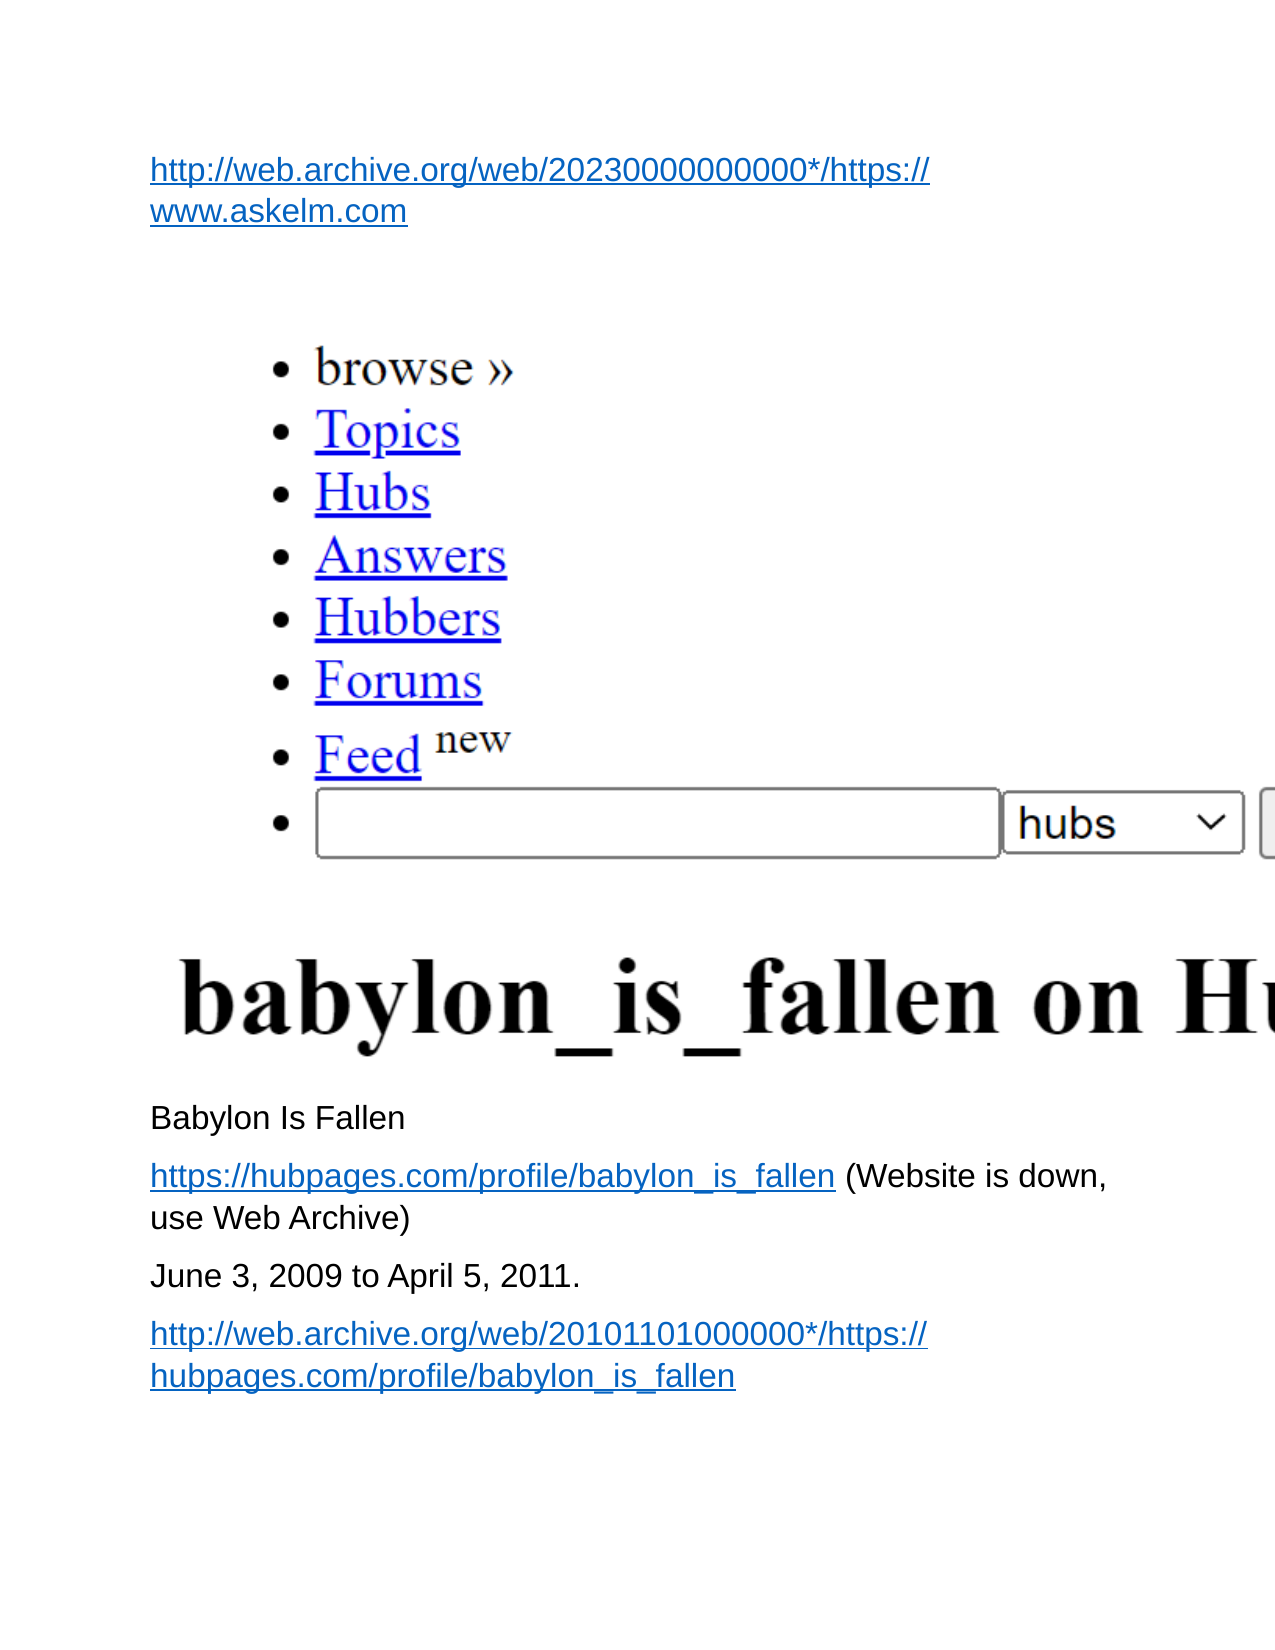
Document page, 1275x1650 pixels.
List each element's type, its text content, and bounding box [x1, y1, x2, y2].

picture [150, 307, 1275, 1080]
text http://web.archive.org/web/20230000000000*/https://www.askelm.com [150, 150, 1125, 230]
text June 3, 2009 to April 5, 2011. [150, 1256, 1125, 1294]
text Babylon Is Fallen [150, 1098, 1125, 1137]
text http://web.archive.org/web/20101101000000*/https://hubpages.com/profile/babylon_is_fallen [150, 1314, 1125, 1394]
text https://hubpages.com/profile/babylon_is_fallen (Website is down, use Web Archive) [150, 1157, 1125, 1236]
